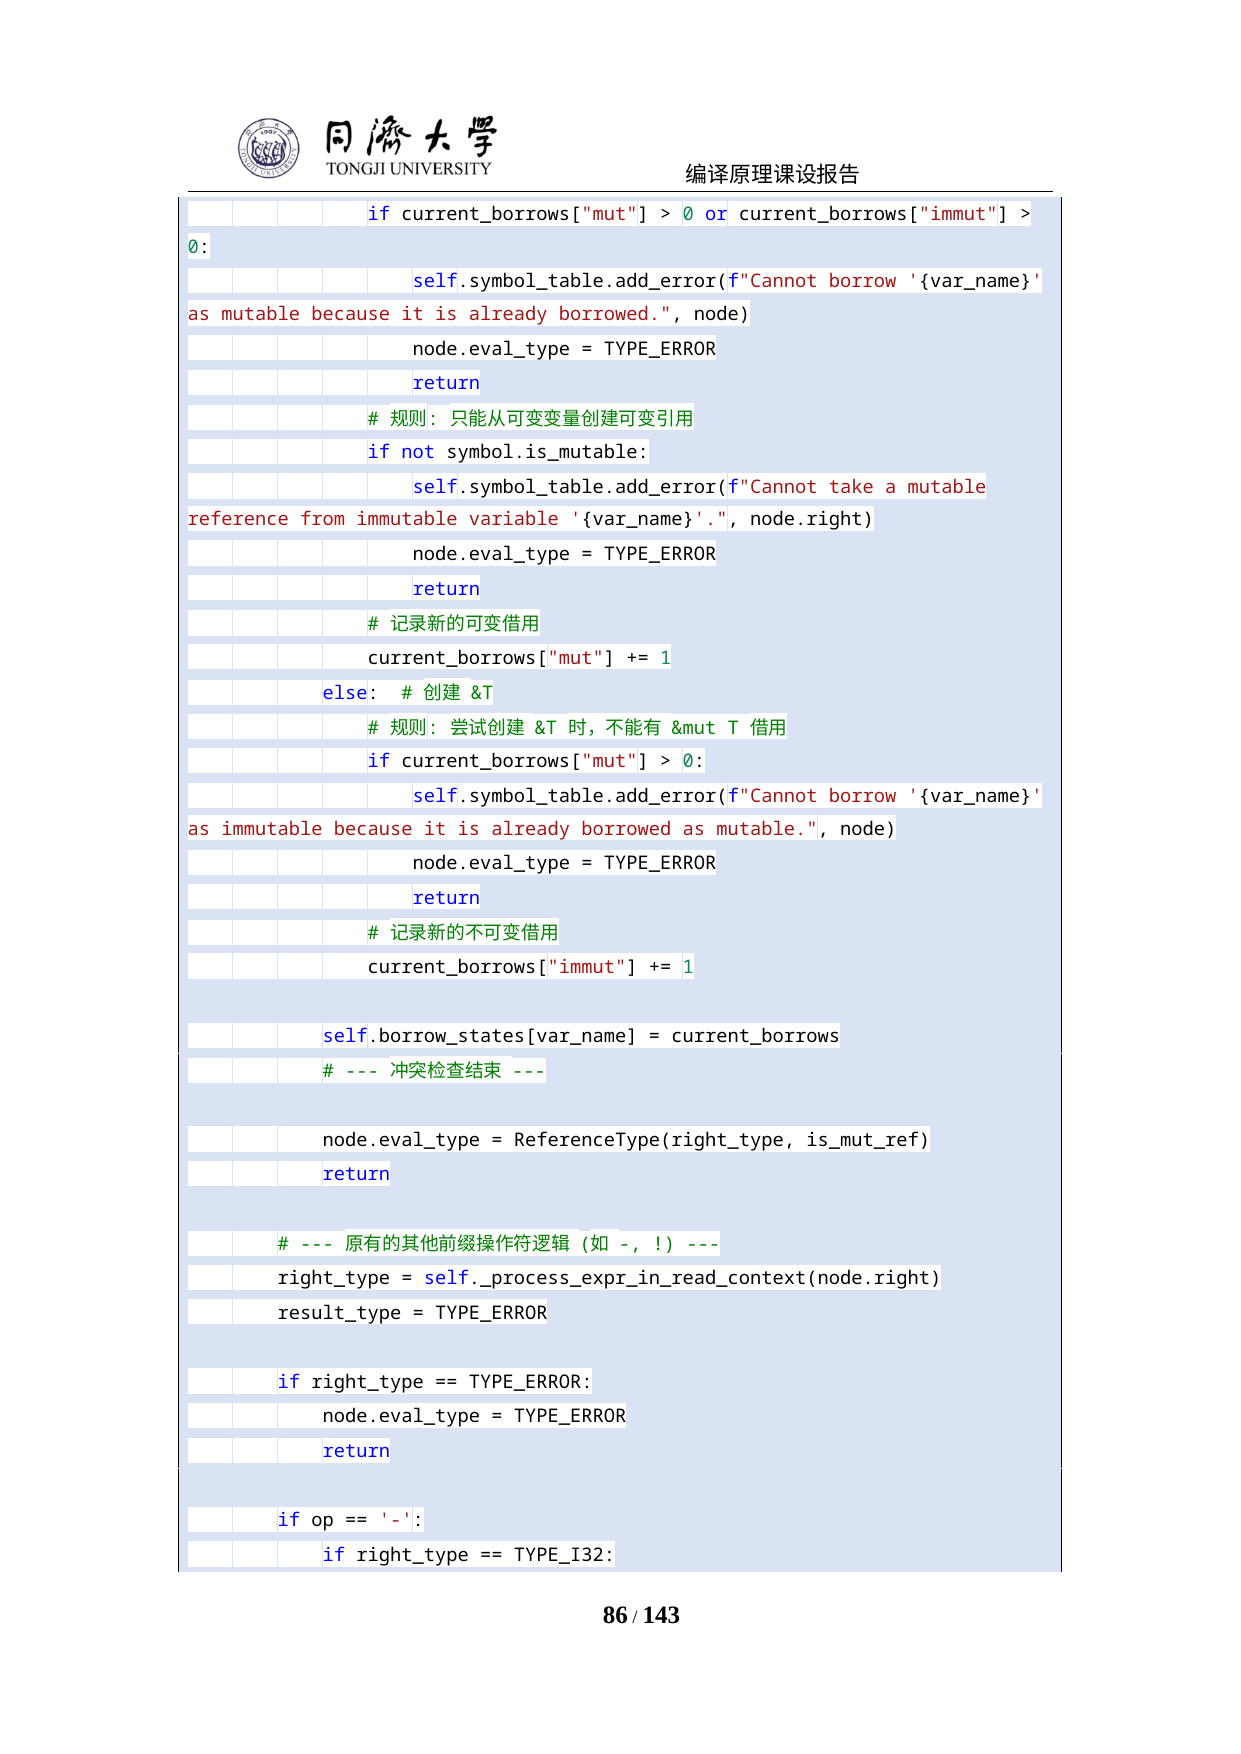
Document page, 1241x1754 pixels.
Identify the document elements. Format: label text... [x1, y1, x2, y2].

text # --- 冲突检查结束 --- [179, 1053, 1061, 1088]
text current_borrows["mut"] += 1 [179, 641, 1061, 675]
text node.eval_type = TYPE_ERROR [179, 331, 1061, 366]
text self.symbol_table.add_error(f"Cannot borrow '{var_name}' as mutable because it is already borrowed.", node) [179, 264, 1061, 331]
text self.symbol_table.add_error(f"Cannot borrow '{var_name}' as immutable because it is already borrowed as mutable.", node) [179, 779, 1061, 846]
text return [179, 366, 1061, 401]
text # 规则: 尝试创建 &T 时，不能有 &mut T 借用 [179, 710, 1061, 744]
text # --- 原有的其他前缀操作符逻辑 (如 -, !) --- [179, 1226, 1061, 1261]
text return [179, 881, 1061, 915]
text # 记录新的不可变借用 [179, 915, 1061, 950]
picture [231, 110, 503, 183]
text self.borrow_states[var_name] = current_borrows [179, 1019, 1061, 1053]
text if not symbol.is_mutable: [179, 435, 1061, 470]
text node.eval_type = TYPE_ERROR [179, 537, 1061, 571]
text node.eval_type = ReferenceType(right_type, is_mut_ref) [179, 1123, 1061, 1157]
text node.eval_type = TYPE_ERROR [179, 846, 1061, 881]
text self.symbol_table.add_error(f"Cannot take a mutable reference from immutable variable '{var_name}'.", node.right) [179, 470, 1061, 537]
text if right_type == TYPE_I32: [179, 1538, 1061, 1572]
text else: # 创建 &T [179, 675, 1061, 710]
text if current_borrows["mut"] > 0: [179, 744, 1061, 779]
text result_type = TYPE_ERROR [179, 1296, 1061, 1330]
text if op == '-': [179, 1503, 1061, 1538]
text return [179, 1434, 1061, 1468]
text node.eval_type = TYPE_ERROR [179, 1399, 1061, 1434]
text if current_borrows["mut"] > 0 or current_borrows["immut"] > 0: [179, 197, 1061, 264]
text return [179, 1157, 1061, 1192]
text # 规则: 只能从可变变量创建可变引用 [179, 401, 1061, 435]
text current_borrows["immut"] += 1 [179, 950, 1061, 984]
text right_type = self._process_expr_in_read_context(node.right) [179, 1261, 1061, 1296]
text # 记录新的可变借用 [179, 606, 1061, 641]
text if right_type == TYPE_ERROR: [179, 1365, 1061, 1399]
text return [179, 571, 1061, 606]
